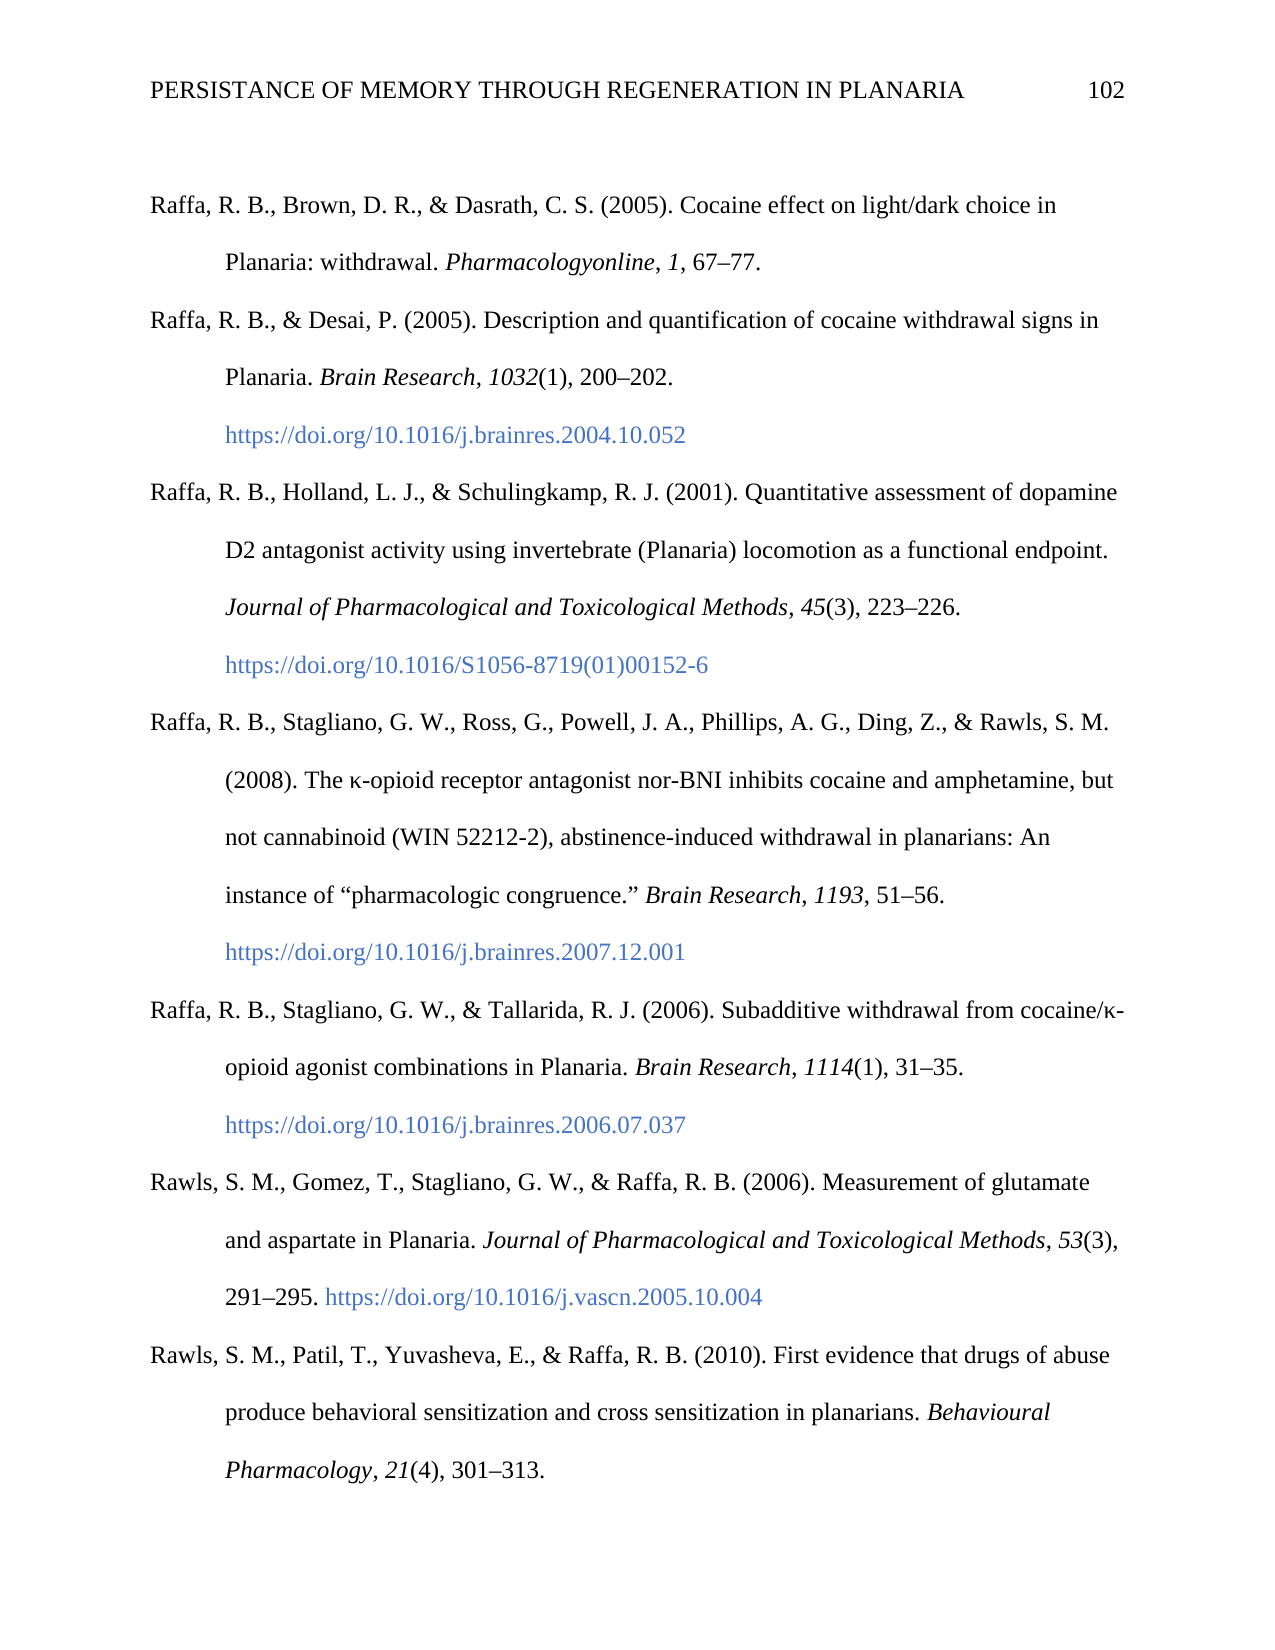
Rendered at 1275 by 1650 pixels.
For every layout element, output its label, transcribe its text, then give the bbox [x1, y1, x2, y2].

text Rawls, S. M., Patil, T., Yuvasheva, E., & Raffa, R. B. (2010). First evidence that drugs of abuse produce behavioral sensitization and cross sensitization in planarians. Behavioural Pharmacology, 21(4), 301–313. [150, 1340, 1125, 1484]
text Raffa, R. B., Holland, L. J., & Schulingkamp, R. J. (2001). Quantitative assessment of dopamine D2 antagonist activity using invertebrate (Planaria) locomotion as a functional endpoint. Journal of Pharmacological and Toxicological Methods, 45(3), 223–226. https://doi.org/10.1016/S1056-8719(01)00152-6 [150, 477, 1125, 679]
text Raffa, R. B., & Desai, P. (2005). Description and quantification of cocaine withdrawal signs in Planaria. Brain Research, 1032(1), 200–202. https://doi.org/10.1016/j.brainres.2004.10.052 [150, 305, 1125, 449]
text Rawls, S. M., Gomez, T., Stagliano, G. W., & Raffa, R. B. (2006). Measurement of glutamate and aspartate in Planaria. Journal of Pharmacological and Toxicological Methods, 53(3), 291–295. https://doi.org/10.1016/j.vascn.2005.10.004 [150, 1167, 1125, 1311]
text Raffa, R. B., Stagliano, G. W., Ross, G., Powell, J. A., Phillips, A. G., Ding, Z., & Rawls, S. M. (2008). The κ-opioid receptor antagonist nor-BNI inhibits cocaine and amphetamine, but not cannabinoid (WIN 52212-2), abstinence-induced withdrawal in planarians: An instance of “pharmacologic congruence.” Brain Research, 1193, 51–56. https://doi.org/10.1016/j.brainres.2007.12.001 [150, 707, 1125, 966]
text Raffa, R. B., Stagliano, G. W., & Tallarida, R. J. (2006). Subadditive withdrawal from cocaine/κ-opioid agonist combinations in Planaria. Brain Research, 1114(1), 31–35. https://doi.org/10.1016/j.brainres.2006.07.037 [150, 995, 1125, 1139]
text Raffa, R. B., Brown, D. R., & Dasrath, C. S. (2005). Cocaine effect on light/dark choice in Planaria: withdrawal. Pharmacologyonline, 1, 67–77. [150, 190, 1125, 276]
